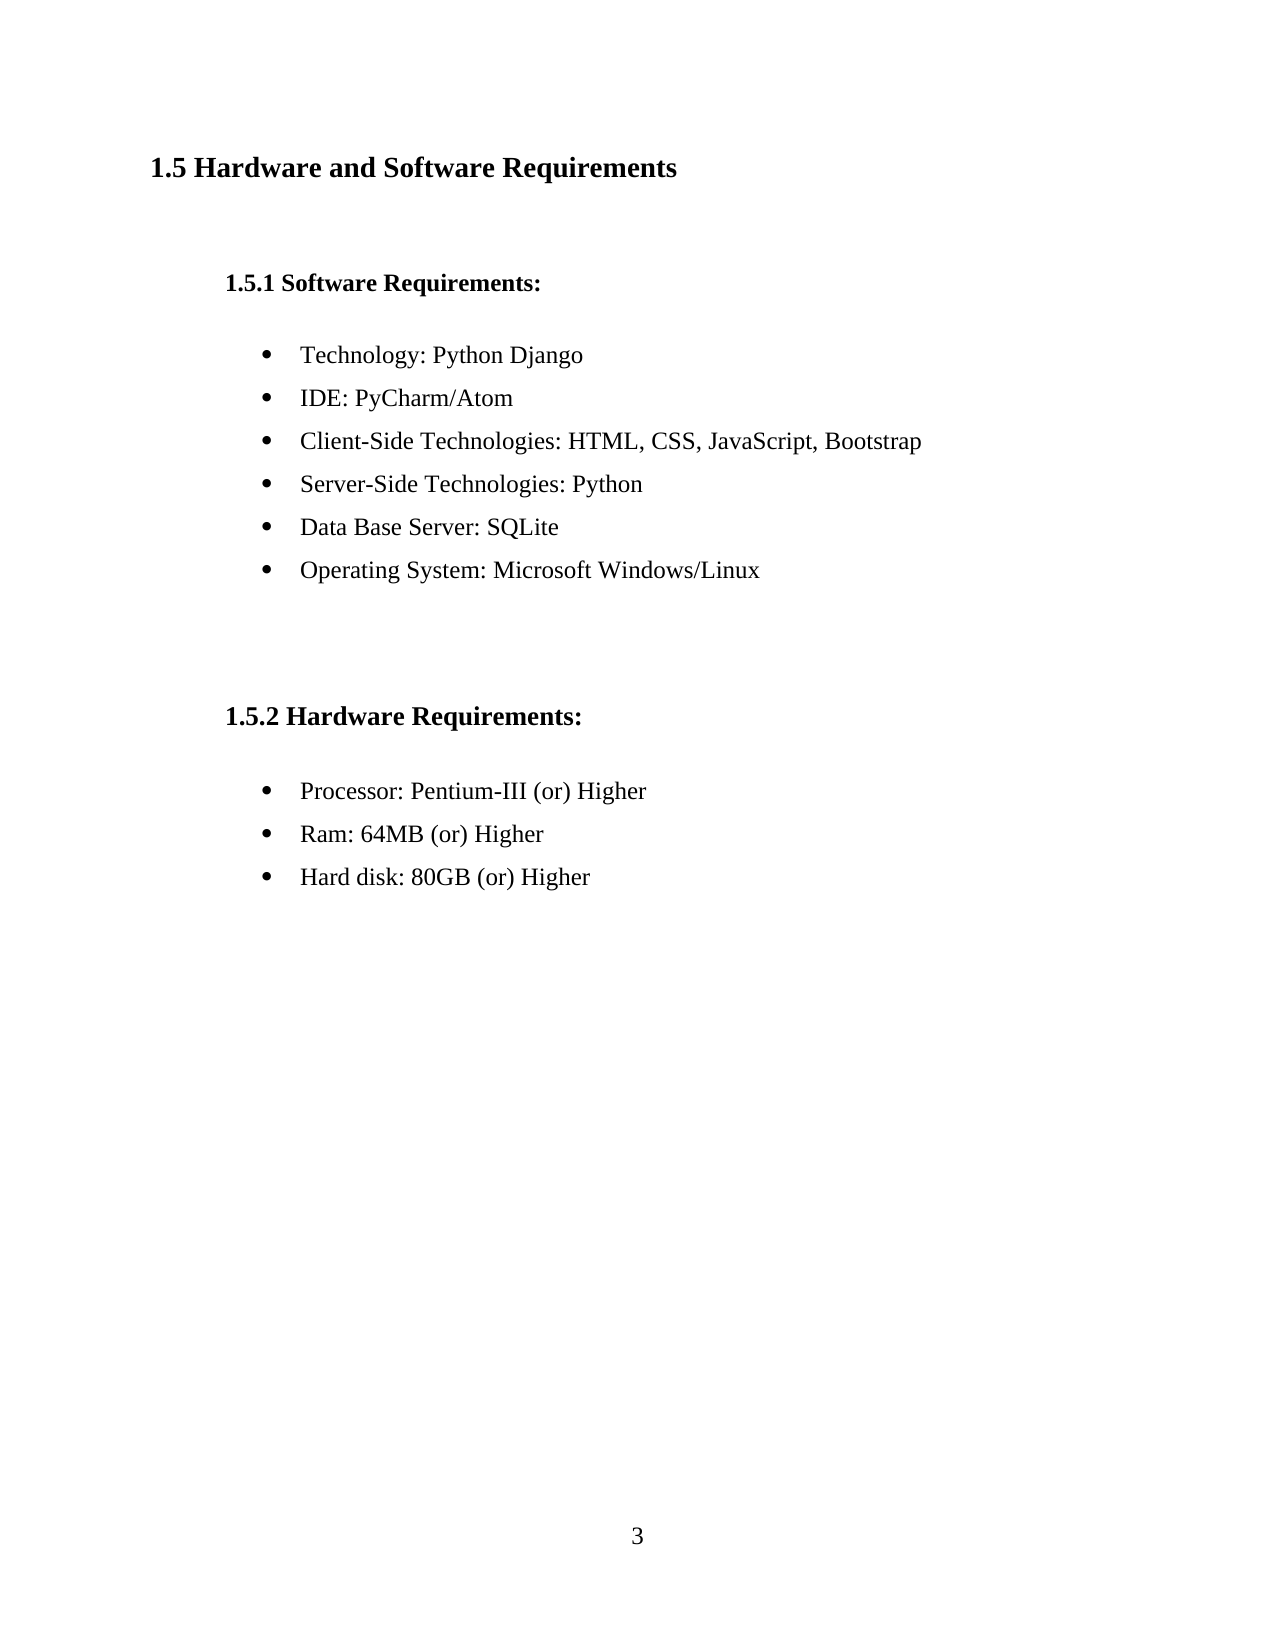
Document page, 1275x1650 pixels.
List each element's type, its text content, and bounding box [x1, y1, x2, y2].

list Hard disk: 80GB (or) Higher [262, 862, 1125, 891]
text 1.5.1 Software Requirements: [225, 268, 1055, 296]
list Ram: 64MB (or) Higher [262, 819, 1125, 848]
list Data Base Server: SQLite [262, 512, 1125, 541]
list Processor: Pentium-III (or) Higher [262, 776, 1125, 805]
list Client-Side Technologies: HTML, CSS, JavaScript, Bootstrap [262, 426, 1125, 455]
text 1.5.2 Hardware Requirements: [225, 700, 1125, 731]
list IDE: PyCharm/Atom [262, 383, 1125, 412]
list Operating System: Microsoft Windows/Linux [262, 556, 1125, 584]
list Technology: Python Django [262, 340, 1055, 369]
list Server-Side Technologies: Python [262, 469, 1125, 498]
text 1.5 Hardware and Software Requirements [150, 150, 1125, 183]
